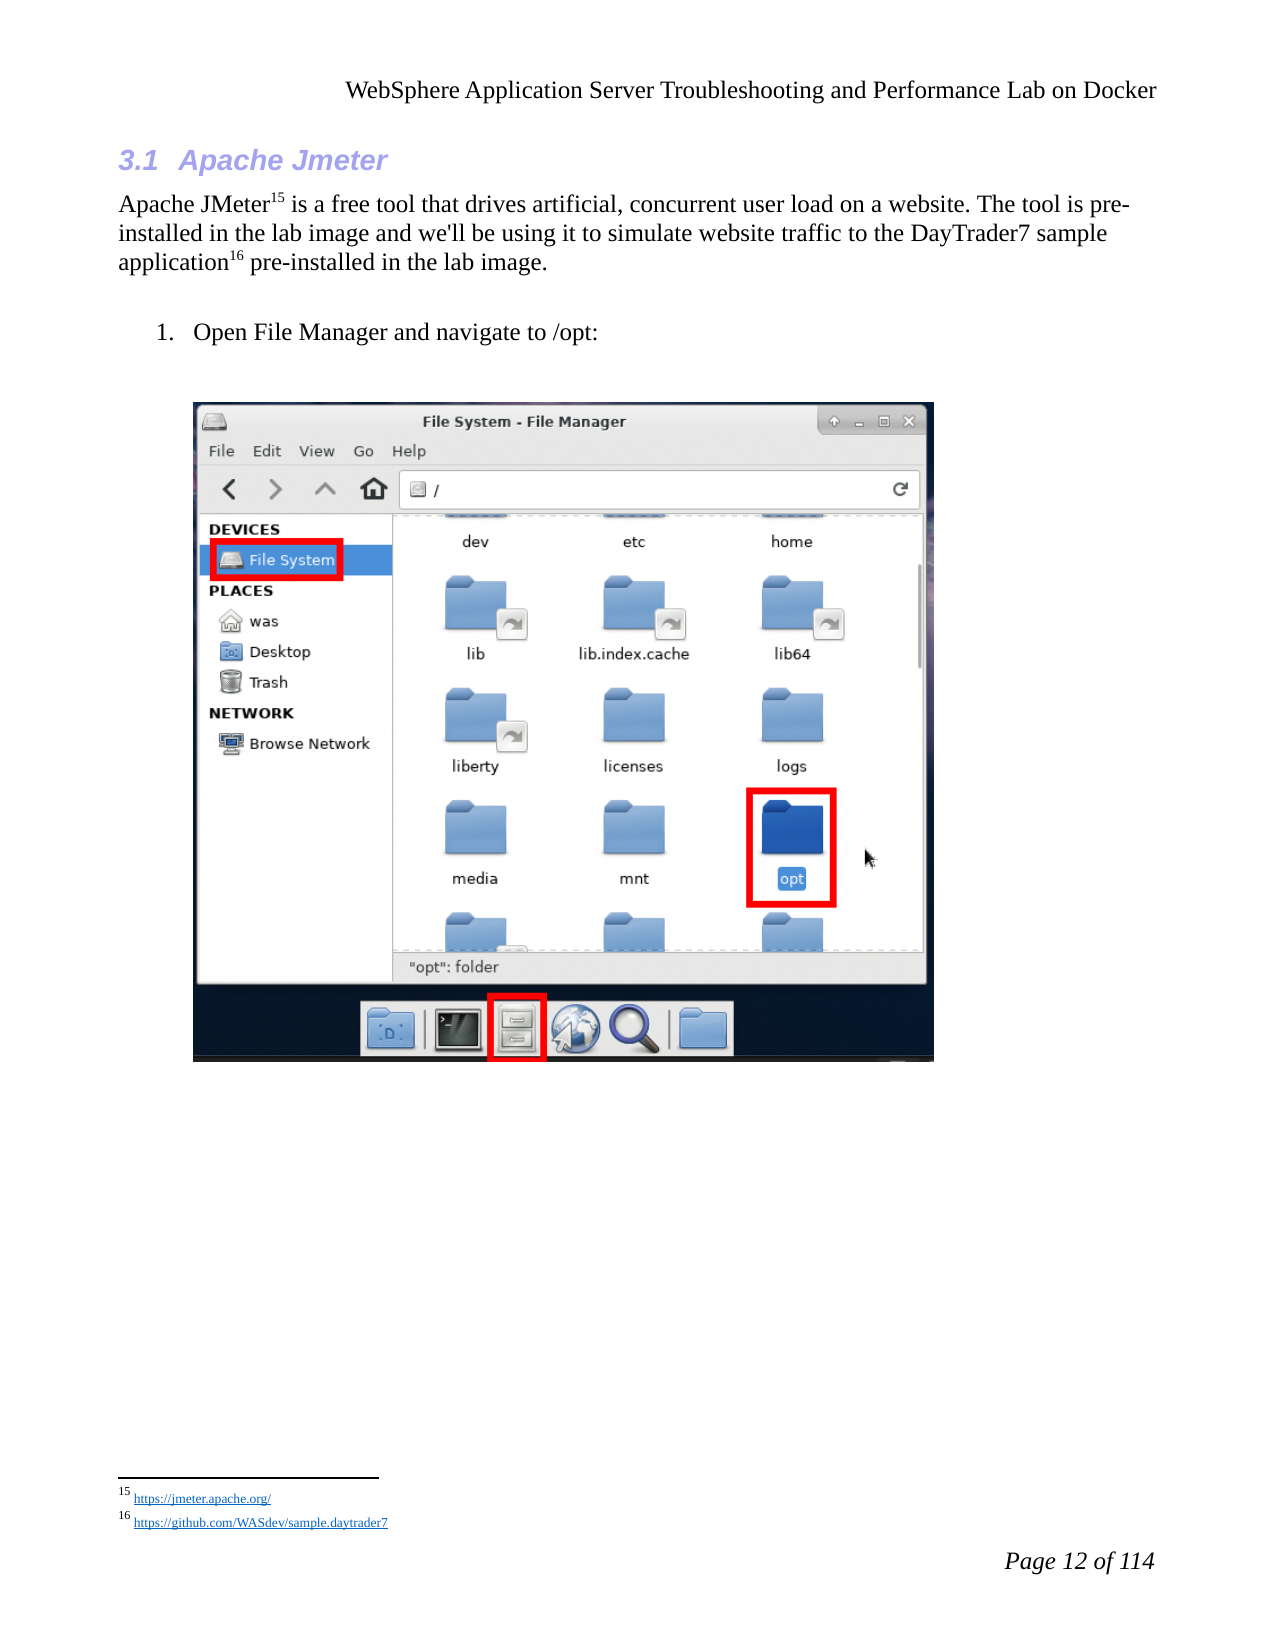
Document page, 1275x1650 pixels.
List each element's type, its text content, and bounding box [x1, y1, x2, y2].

picture [193, 402, 934, 1062]
subtitle Apache Jmeter [118, 143, 1157, 177]
text Apache JMeter is a free tool that drives artificial, concurrent user load on a website. The tool is pre-installed in the lab image and we'll be using it to simulate website traffic to the DayTrader7 sample application pre-installed in the lab image. [118, 189, 1157, 275]
